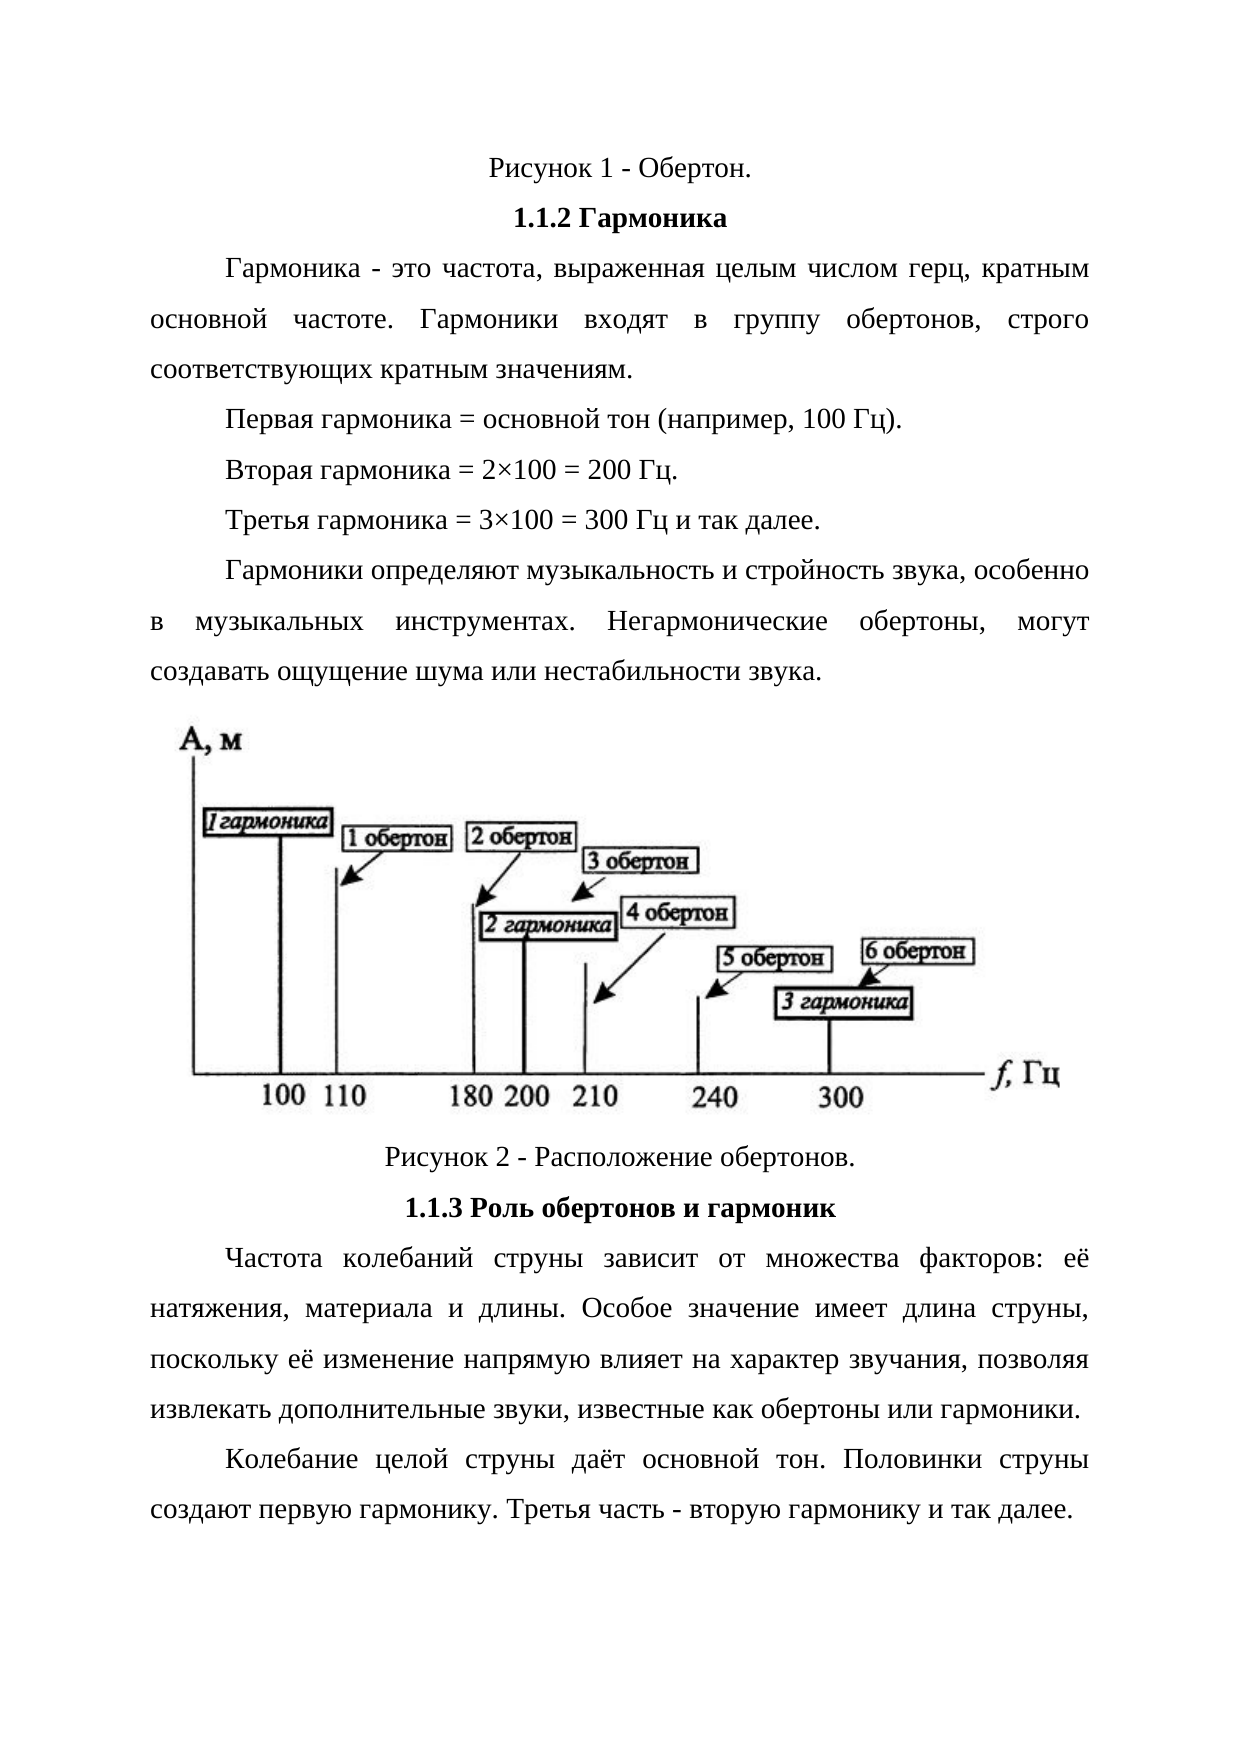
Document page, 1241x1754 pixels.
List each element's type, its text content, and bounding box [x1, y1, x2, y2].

text Рисунок 2 - Расположение обертонов. [150, 1139, 1090, 1173]
text Колебание целой струны даёт основной тон. Половинки струны создают первую гармонику. Третья часть - вторую гармонику и так далее. [150, 1441, 1090, 1525]
text Вторая гармоника = 2×100 = 200 Гц. [225, 452, 1090, 485]
text Третья гармоника = 3×100 = 300 Гц и так далее. [225, 502, 1090, 536]
text Частота колебаний струны зависит от множества факторов: её натяжения, материала и длины. Особое значение имеет длина струны, поскольку её изменение напрямую влияет на характер звучания, позволяя извлекать дополнительные звуки, известные как обертоны или гармоники. [150, 1240, 1090, 1424]
text Рисунок 1 - Обертон. [150, 150, 1090, 183]
text Гармоника - это частота, выраженная целым числом герц, кратным основной частоте. Гармоники входят в группу обертонов, строго соответствующих кратным значениям. [150, 251, 1090, 385]
picture [150, 703, 1091, 1127]
text Первая гармоника = основной тон (например, 100 Гц). [225, 402, 1090, 435]
text 1.1.3 Роль обертонов и гармоник [150, 1190, 1090, 1223]
text Гармоники определяют музыкальность и стройность звука, особенно в музыкальных инструментах. Негармонические обертоны, могут создавать ощущение шума или нестабильности звука. [150, 552, 1090, 687]
text 1.1.2 Гармоника [150, 200, 1090, 234]
